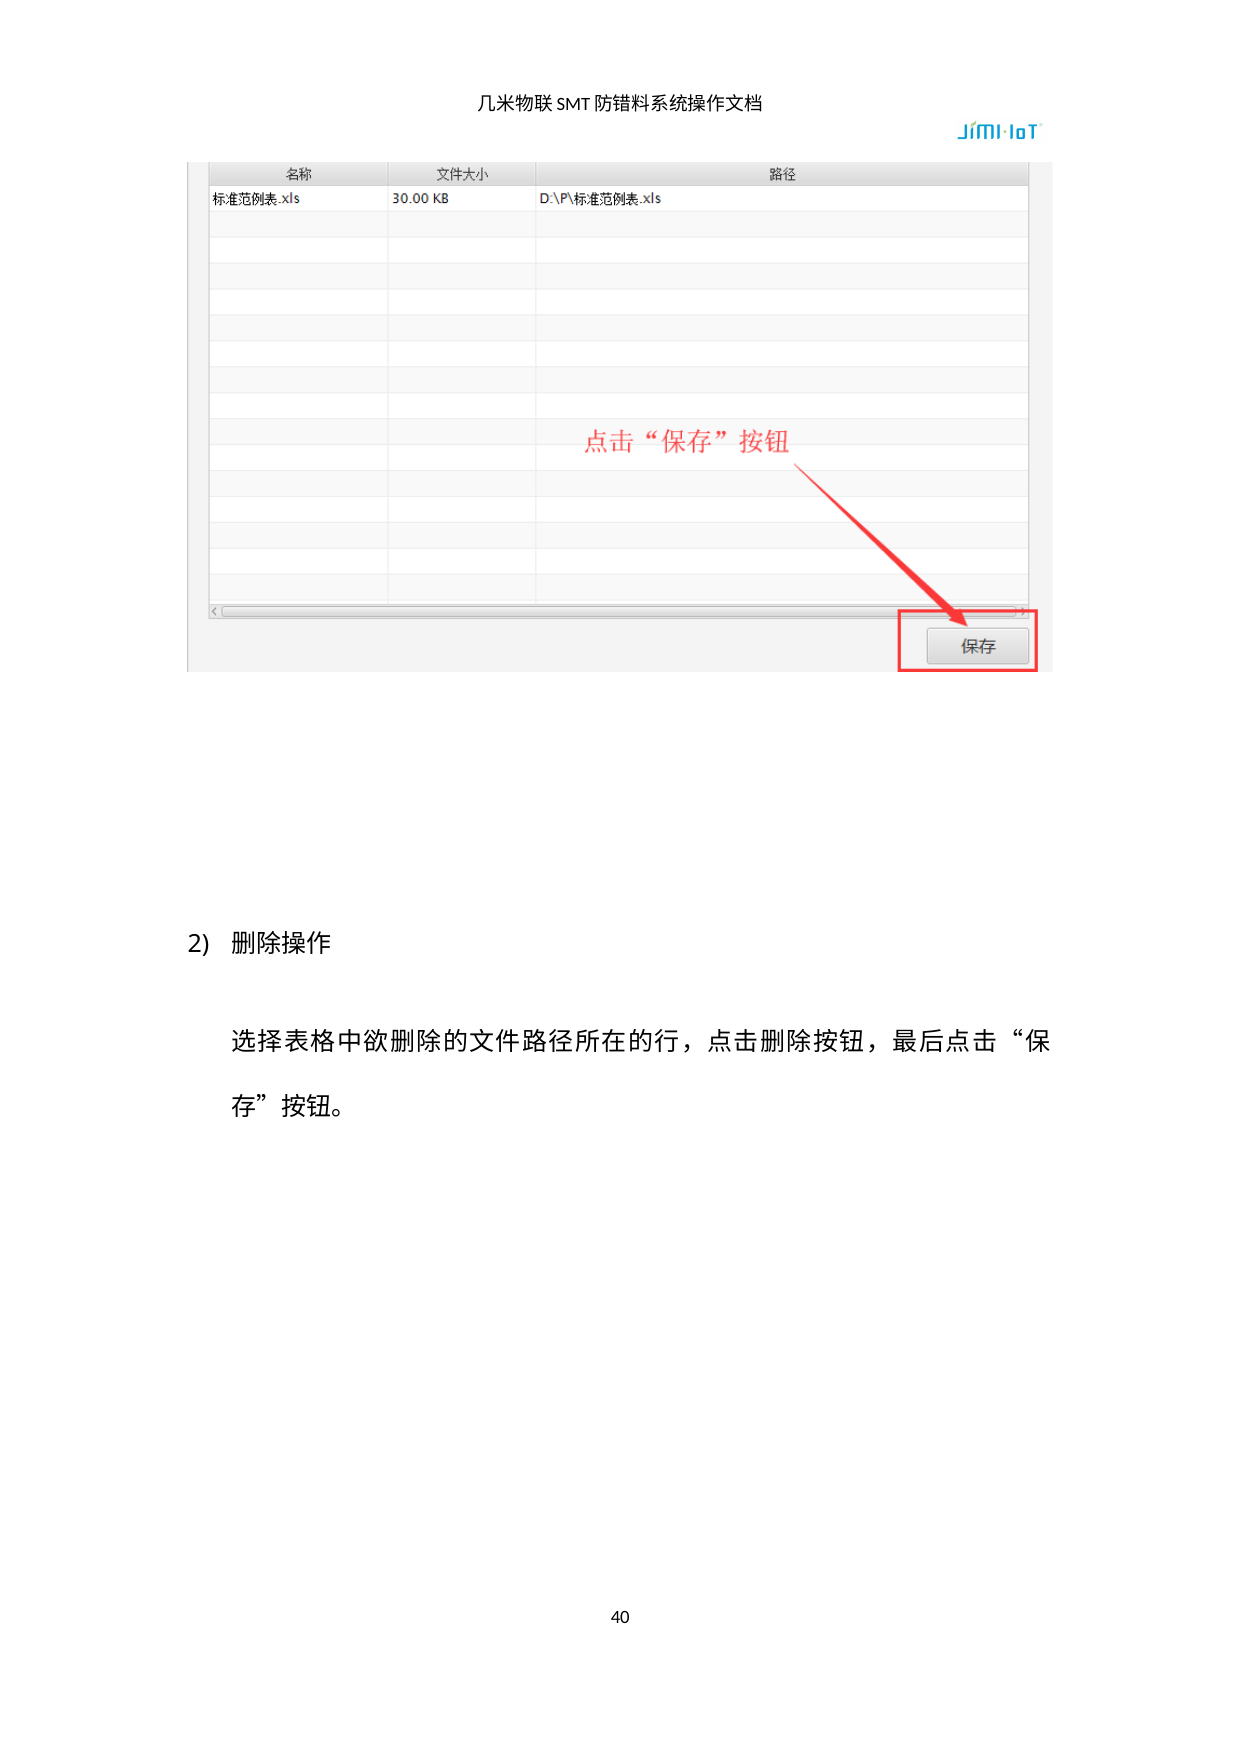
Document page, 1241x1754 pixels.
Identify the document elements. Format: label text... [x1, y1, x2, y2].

list 删除操作 [187, 909, 1053, 974]
picture [954, 117, 1047, 145]
list 选择表格中欲删除的文件路径所在的行，点击删除按钮，最后点击“保存”按钮。 [231, 1007, 1053, 1137]
picture [187, 162, 1053, 672]
